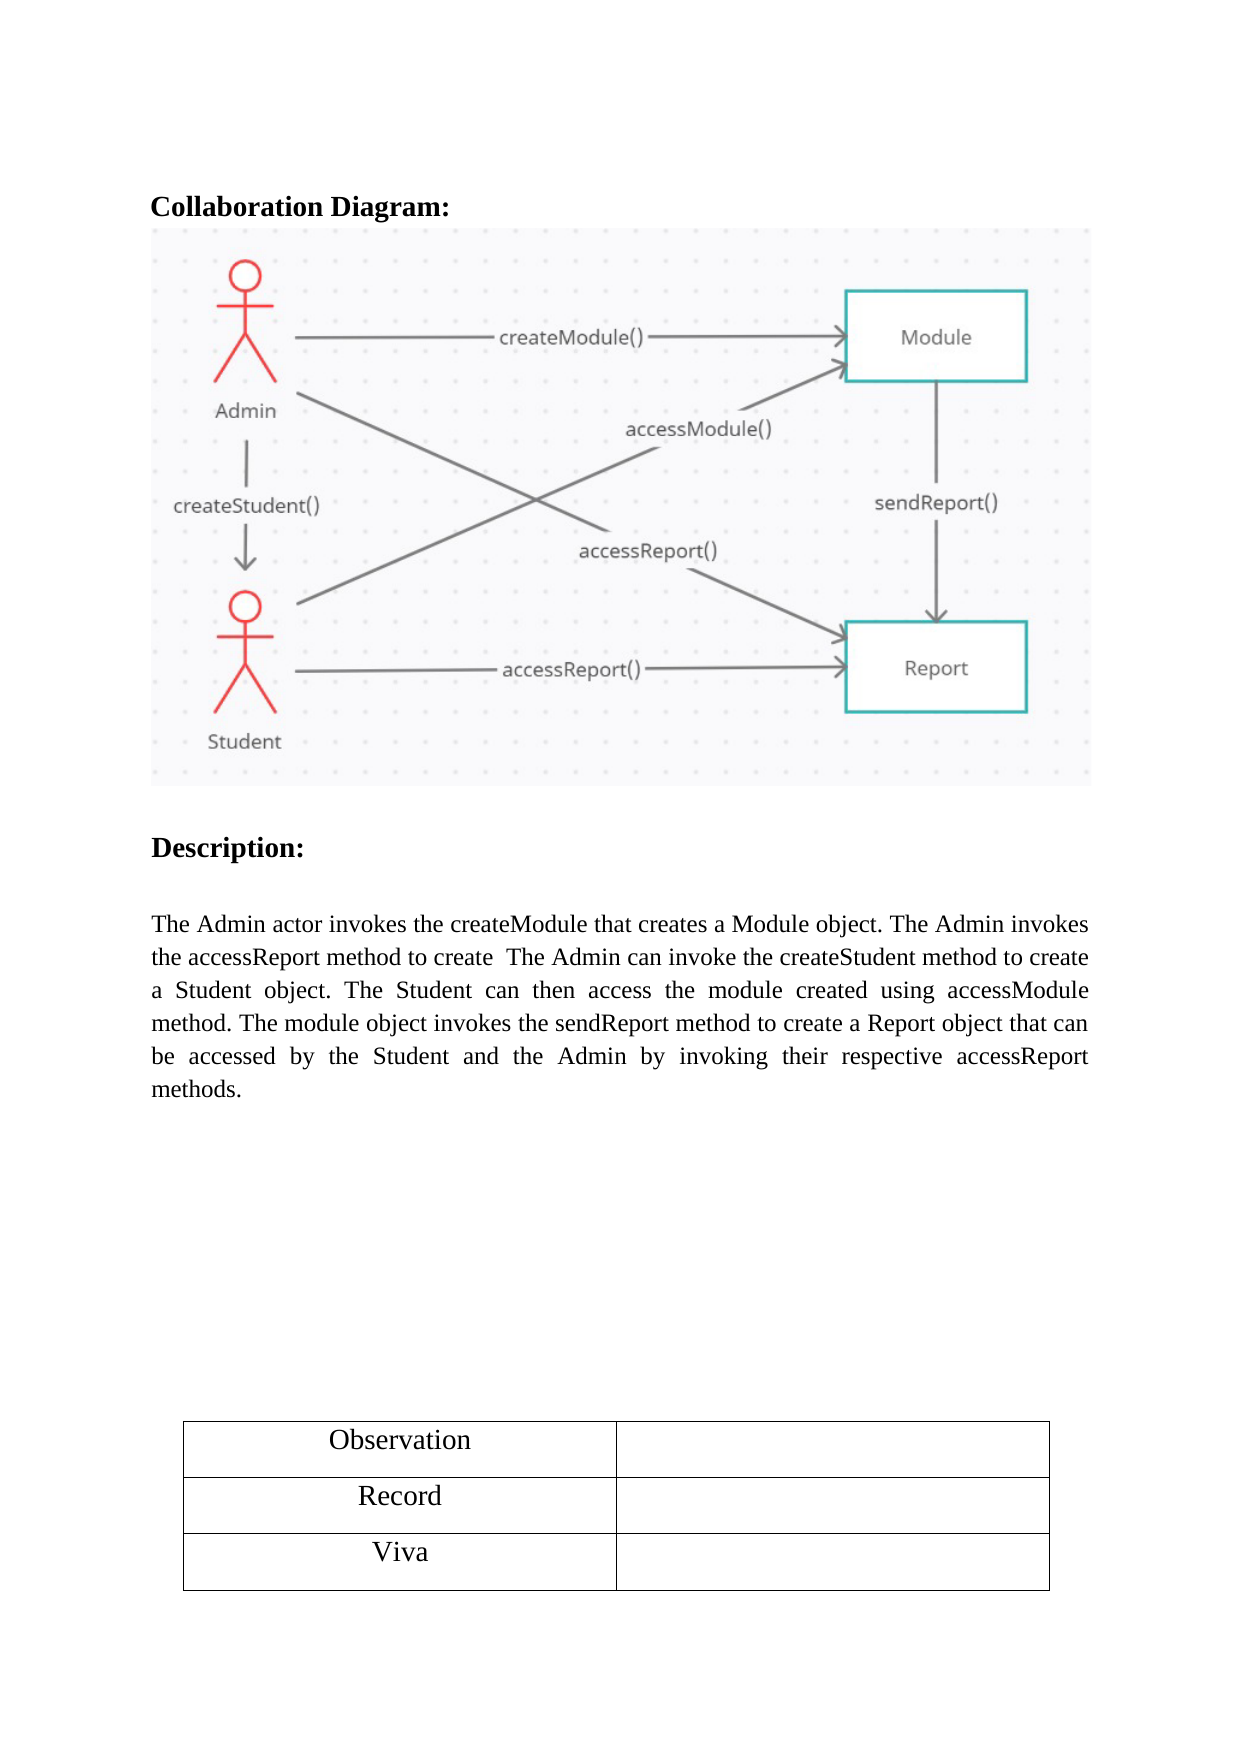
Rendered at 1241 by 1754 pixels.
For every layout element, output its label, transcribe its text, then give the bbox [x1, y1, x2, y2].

table_cell Record [184, 1478, 616, 1533]
text The Admin actor invokes the createModule that creates a Module object. The Admin invokes the accessReport method to create The Admin can invoke the createStudent method to create a Student object. The Student can then access the module created using accessModule method. The module object invokes the sendReport method to create a Report object that can be accessed by the Student and the Admin by invoking their respective accessReport methods. [151, 909, 1090, 1102]
text Description: [151, 830, 1090, 864]
picture [151, 228, 1092, 786]
text Collaboration Diagram: [150, 189, 1090, 223]
table_header [617, 1422, 1049, 1477]
table_cell [617, 1478, 1049, 1533]
table_cell [617, 1534, 1049, 1589]
table_header Observation [184, 1422, 616, 1477]
table_cell Viva [184, 1534, 616, 1589]
